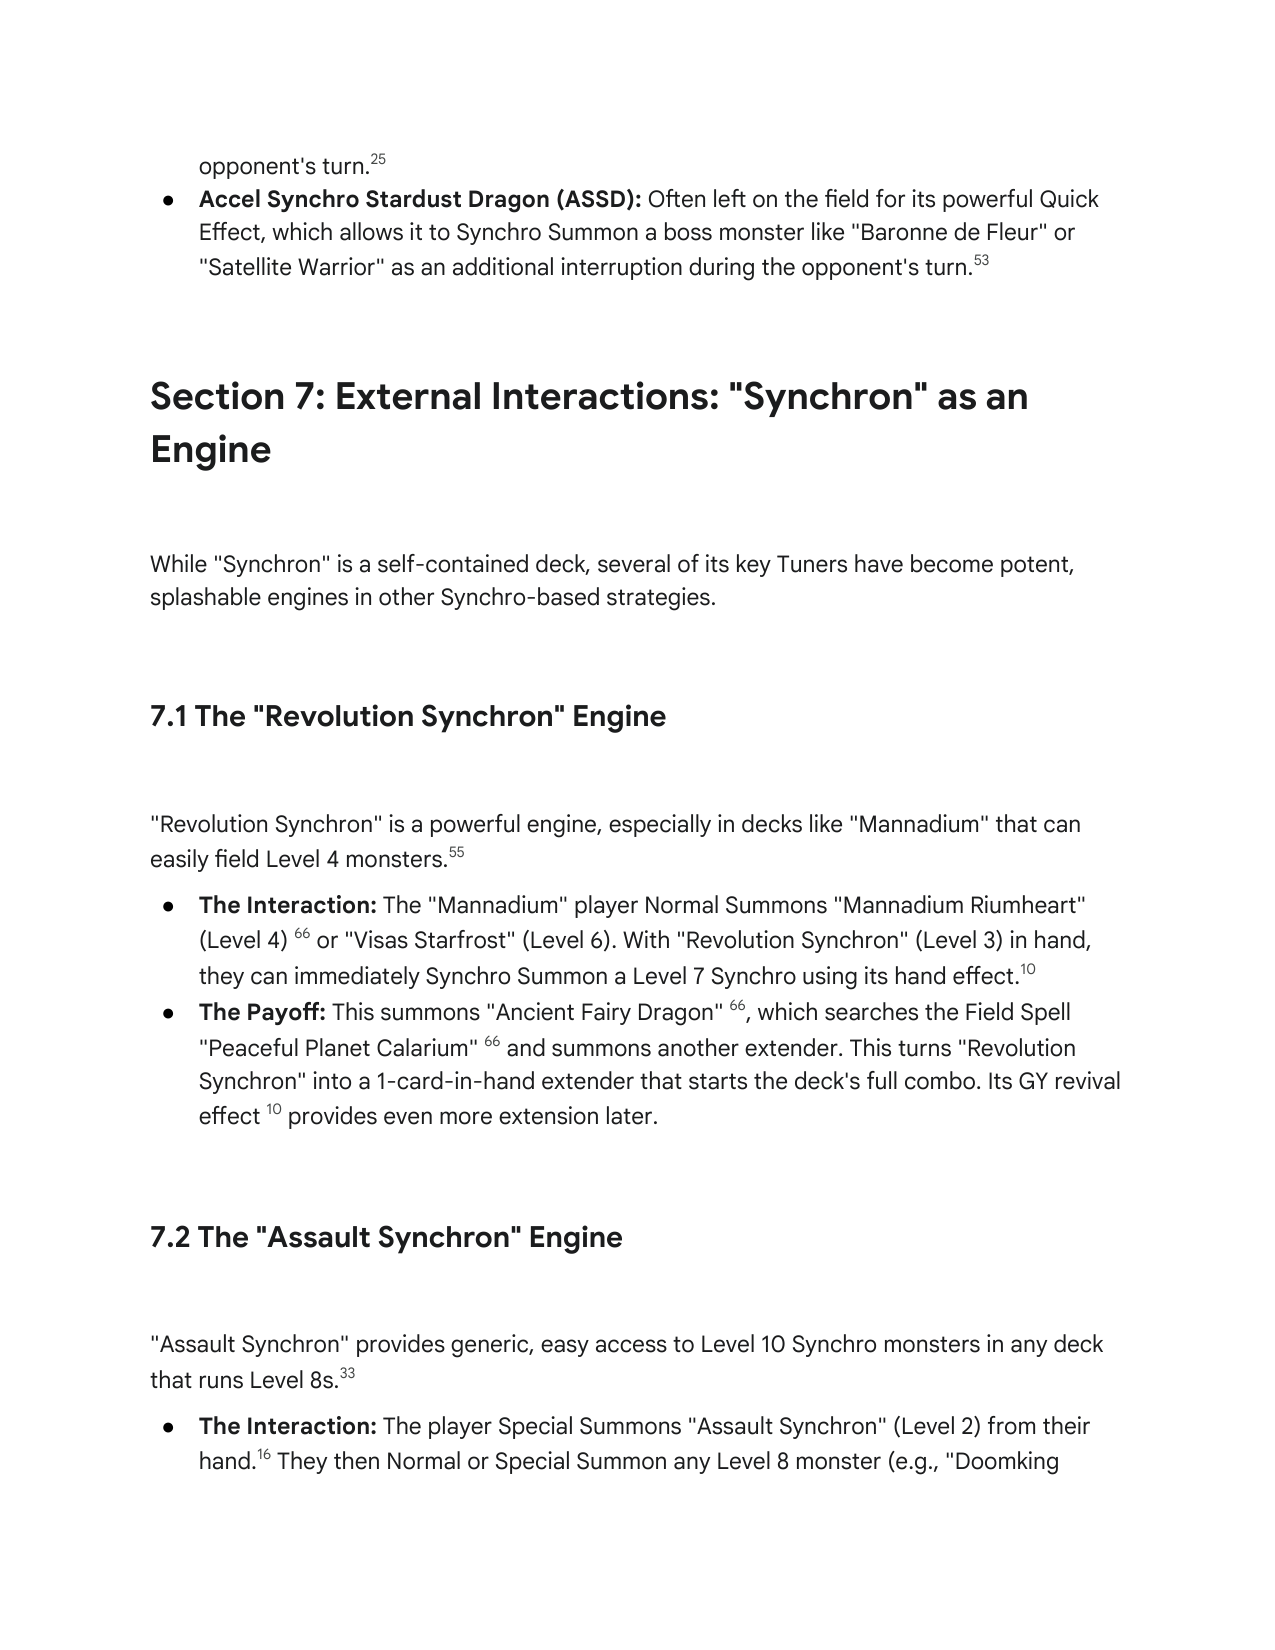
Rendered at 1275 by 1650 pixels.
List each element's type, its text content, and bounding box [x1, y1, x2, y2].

text While "Synchron" is a self-contained deck, several of its key Tuners have become potent, splashable engines in other Synchro-based strategies. [150, 550, 1125, 612]
list The Payoff: This summons "Ancient Fairy Dragon" 66, which searches the Field Spell "Peaceful Planet Calarium" 66 and summons another extender. This turns "Revolution Synchron" into a 1-card-in-hand extender that starts the deck's full combo. Its GY revival effect 10 provides even more extension later. [161, 996, 1125, 1132]
subtitle 7.2 The "Assault Synchron" Engine [150, 1219, 1125, 1255]
list Accel Synchro Stardust Dragon (ASSD): Often left on the field for its powerful Quick Effect, which allows it to Synchro Summon a boss monster like "Baronne de Fleur" or "Satellite Warrior" as an additional interruption during the opponent's turn.53 [161, 186, 1125, 283]
subtitle Section 7: External Interactions: "Synchron" as an Engine [150, 373, 1125, 473]
subtitle 7.1 The "Revolution Synchron" Engine [150, 698, 1125, 735]
list The Interaction: The "Mannadium" player Normal Summons "Mannadium Riumheart" (Level 4) 66 or "Visas Starfrost" (Level 6). With "Revolution Synchron" (Level 3) in hand, they can immediately Synchro Summon a Level 7 Synchro using its hand effect.10 [161, 892, 1125, 992]
text "Assault Synchron" provides generic, easy access to Level 10 Synchro monsters in any deck that runs Level 8s.33 [150, 1331, 1125, 1395]
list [161, 1412, 1125, 1477]
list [161, 150, 1125, 181]
text "Revolution Synchron" is a powerful engine, especially in decks like "Mannadium" that can easily field Level 4 monsters.55 [150, 810, 1125, 875]
